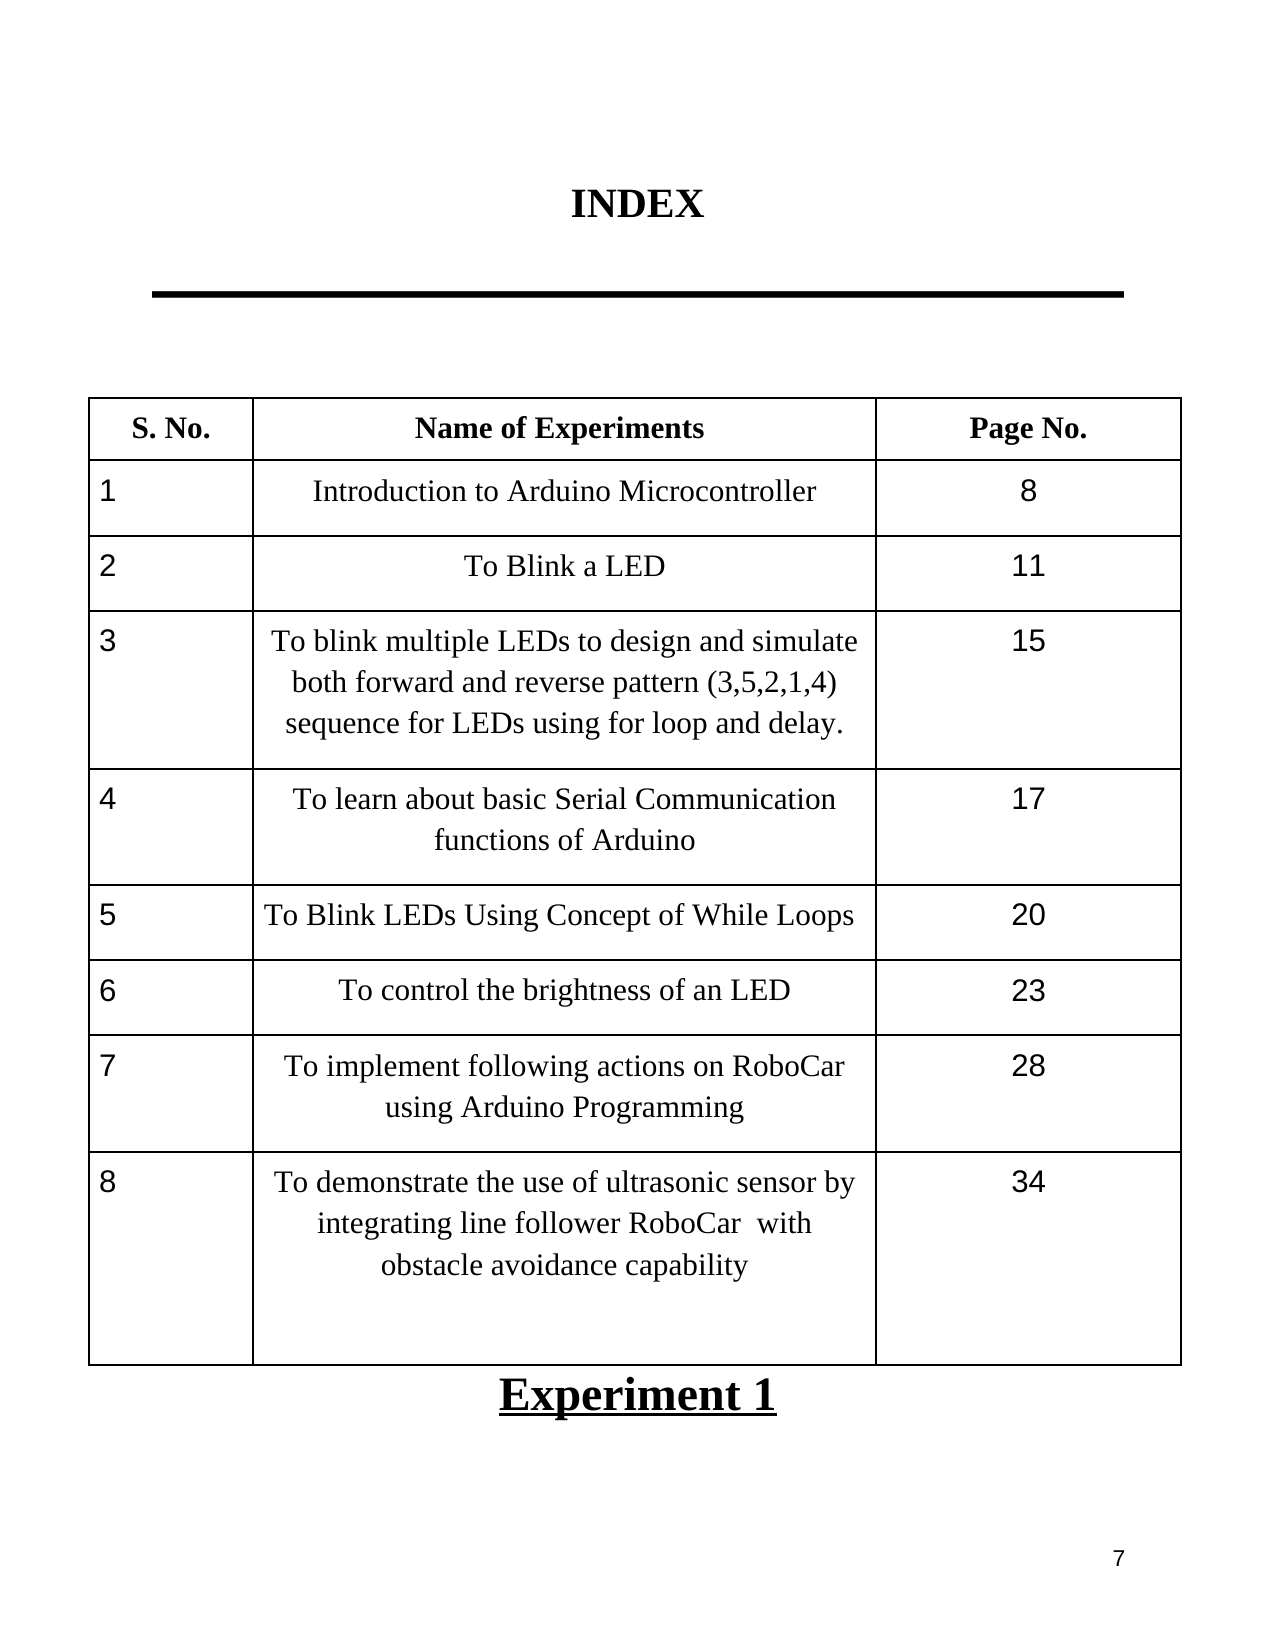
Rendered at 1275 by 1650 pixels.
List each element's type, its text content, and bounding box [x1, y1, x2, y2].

table_cell To control the brightness of an LED [254, 961, 875, 1034]
table_cell To learn about basic Serial Communication functions of Arduino [254, 770, 875, 884]
table_cell 5 [90, 886, 252, 959]
table_cell 1 [90, 461, 252, 534]
table_cell To demonstrate the use of ultrasonic sensor by integrating line follower RoboCar with obstacle avoidance capability [254, 1153, 875, 1364]
picture [150, 289, 1125, 300]
table_cell 17 [877, 770, 1180, 884]
table_cell 6 [90, 961, 252, 1034]
table_cell 4 [90, 770, 252, 884]
table_cell 11 [877, 537, 1180, 610]
table_cell 28 [877, 1036, 1180, 1151]
table_cell 20 [877, 886, 1180, 959]
table_cell 3 [90, 612, 252, 767]
table_cell 15 [877, 612, 1180, 767]
table_cell 7 [90, 1036, 252, 1151]
text Experiment 1 [150, 1366, 1125, 1421]
table_header Name of Experiments [254, 399, 875, 459]
table_cell Introduction to Arduino Microcontroller [254, 461, 875, 534]
table_cell 8 [90, 1153, 252, 1364]
table_cell 34 [877, 1153, 1180, 1364]
table_cell To implement following actions on RoboCar using Arduino Programming [254, 1036, 875, 1151]
table_header S. No. [90, 399, 252, 459]
table_cell To blink multiple LEDs to design and simulate both forward and reverse pattern (3,5,2,1,4) sequence for LEDs using for loop and delay. [254, 612, 875, 767]
table_cell To Blink a LED [254, 537, 875, 610]
table_cell To Blink LEDs Using Concept of While Loops [254, 886, 875, 959]
table_cell 23 [877, 961, 1180, 1034]
table_cell 2 [90, 537, 252, 610]
text INDEX [150, 179, 1125, 227]
table_header Page No. [877, 399, 1180, 459]
table_cell 8 [877, 461, 1180, 534]
